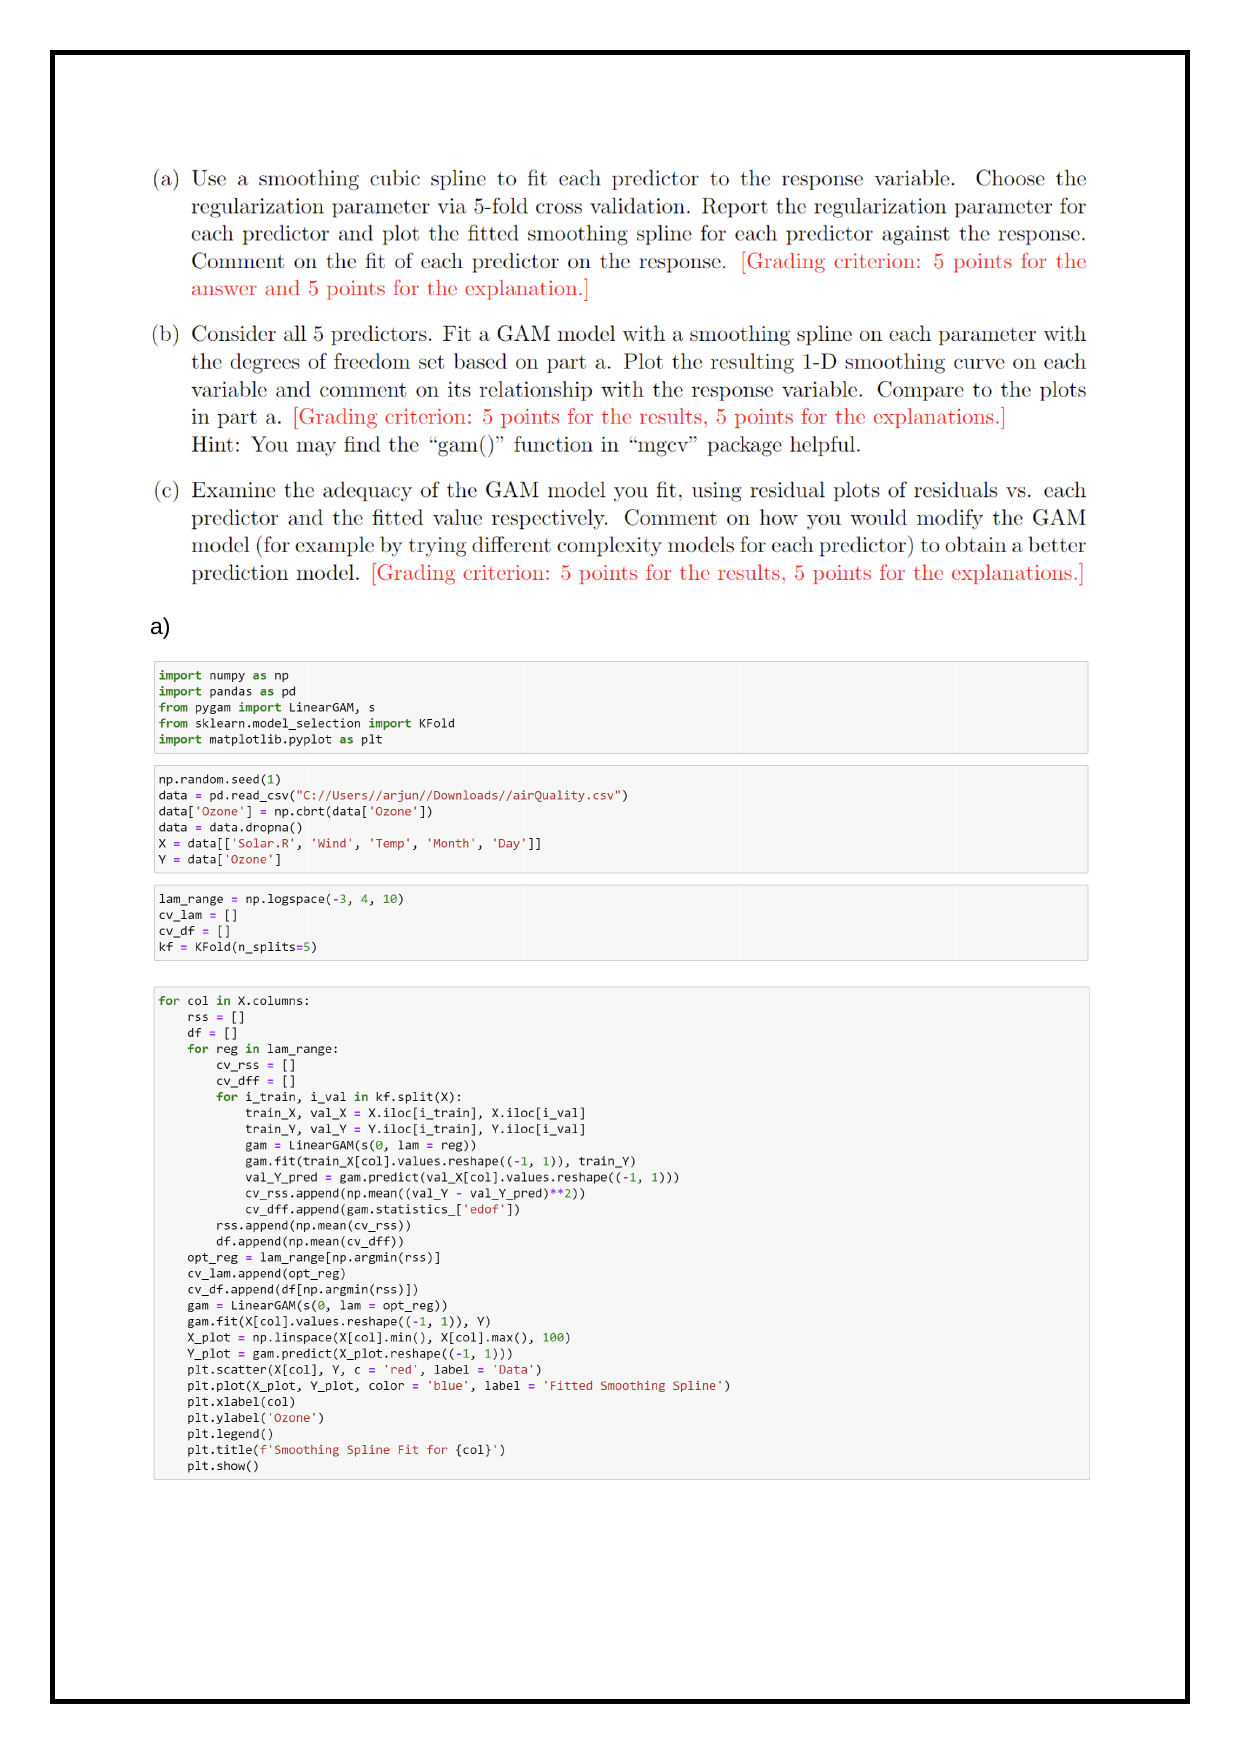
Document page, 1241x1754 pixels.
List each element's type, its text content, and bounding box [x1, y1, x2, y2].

text a) [150, 613, 1090, 639]
picture [150, 658, 1091, 966]
picture [150, 984, 1091, 1482]
picture [150, 150, 1091, 595]
